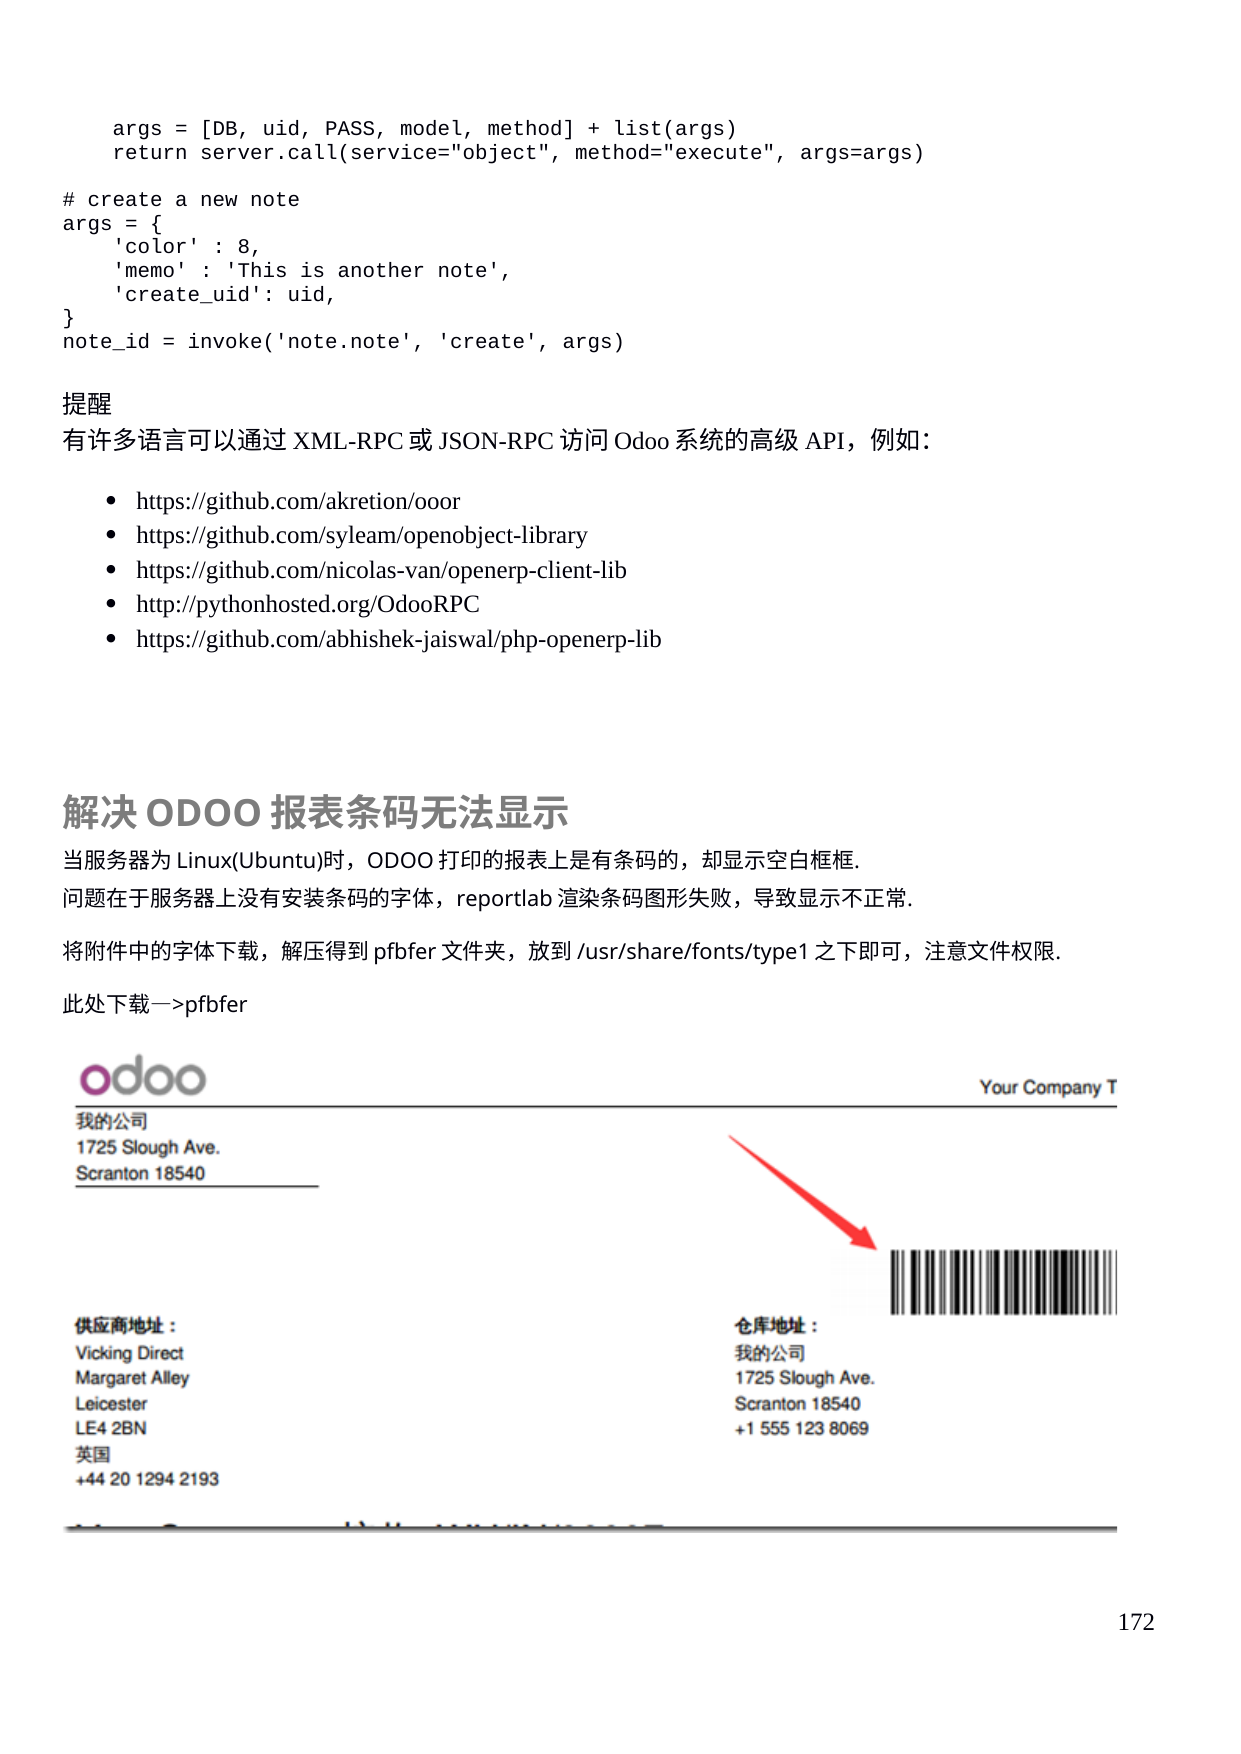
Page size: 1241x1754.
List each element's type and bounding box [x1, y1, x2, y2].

picture [62, 1034, 1118, 1533]
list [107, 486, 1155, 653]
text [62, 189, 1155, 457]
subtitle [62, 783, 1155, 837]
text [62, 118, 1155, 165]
